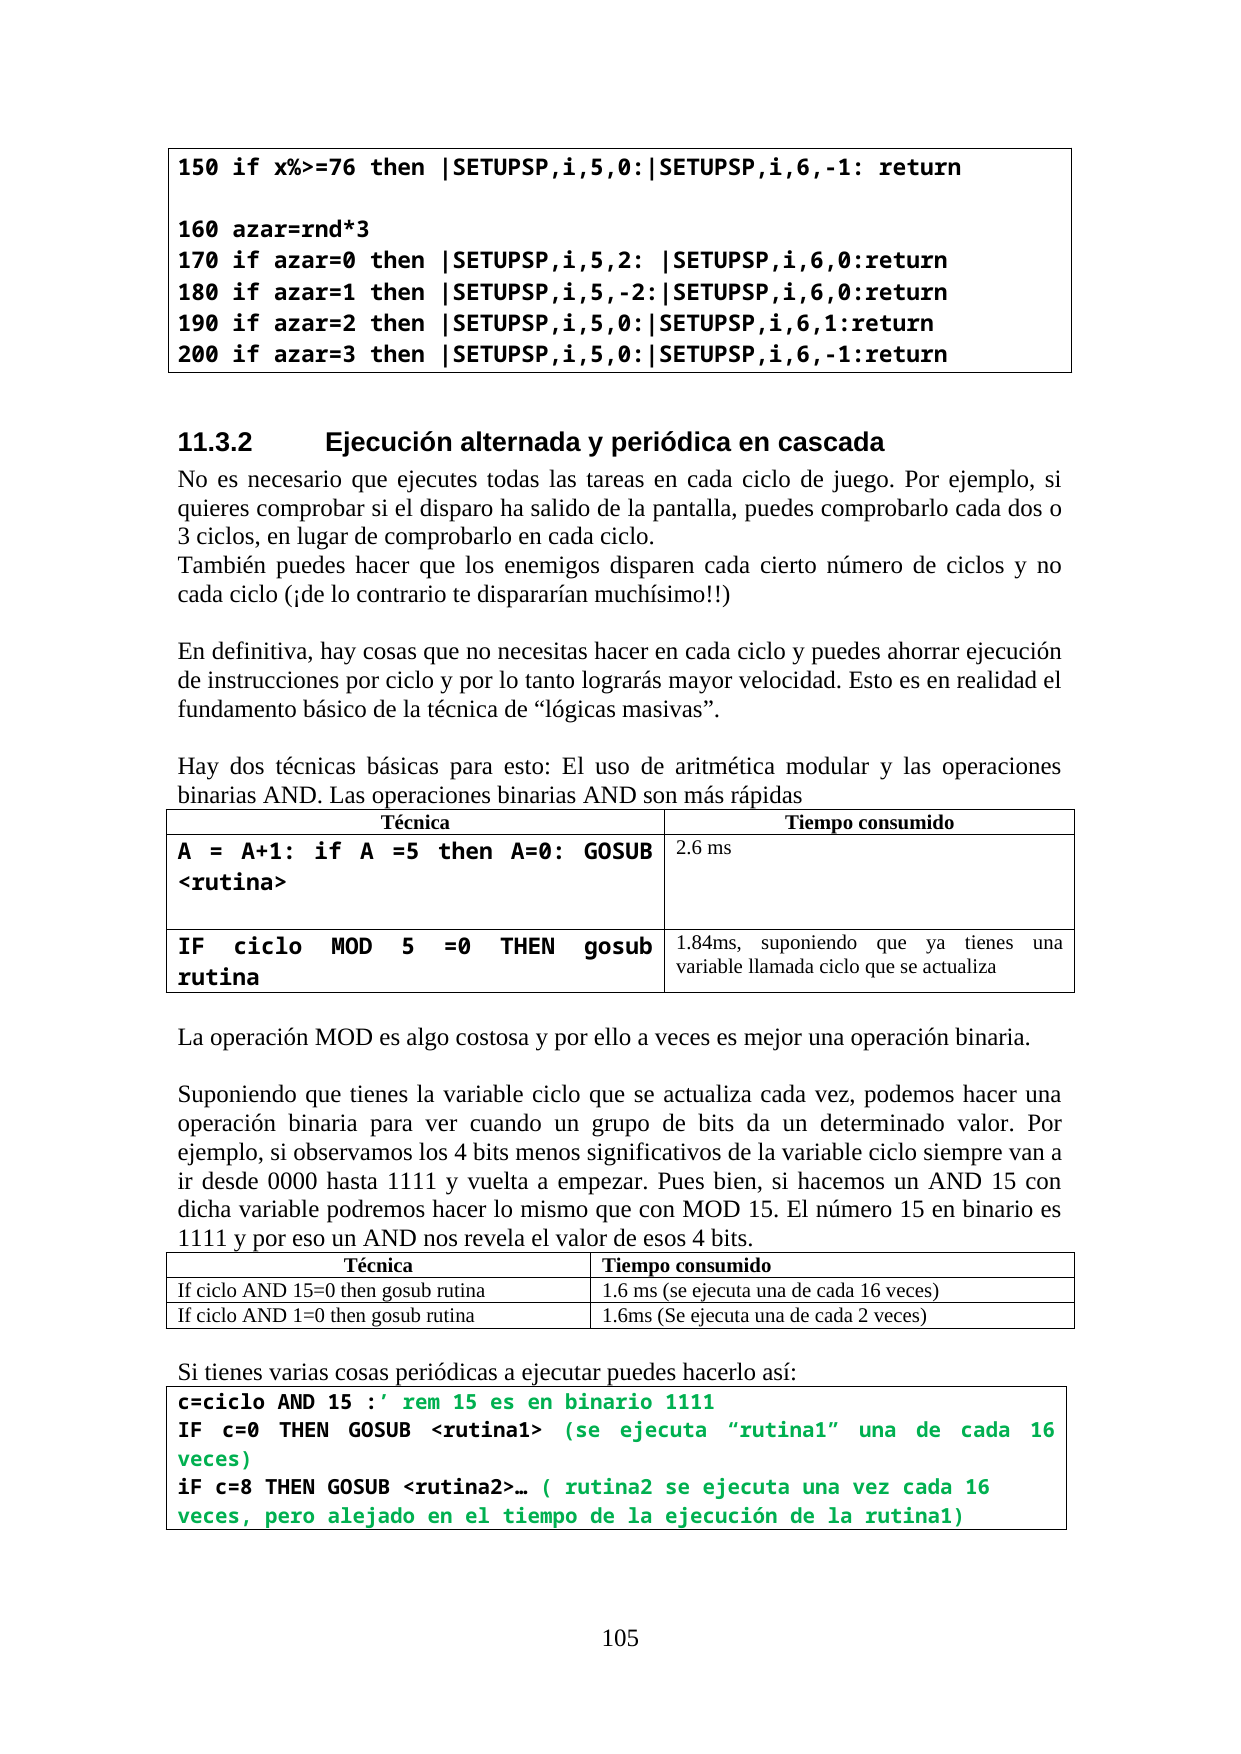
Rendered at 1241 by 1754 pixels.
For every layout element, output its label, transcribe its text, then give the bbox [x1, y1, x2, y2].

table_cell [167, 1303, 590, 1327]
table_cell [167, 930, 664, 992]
text 200 if azar=3 then |SETUPSP,i,5,0:|SETUPSP,i,6,-1:return [169, 335, 1071, 372]
text 150 if x%>=76 then |SETUPSP,i,5,0:|SETUPSP,i,6,-1: return [169, 149, 1071, 182]
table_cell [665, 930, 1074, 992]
text Suponiendo que tienes la variable ciclo que se actualiza cada vez, podemos hacer una operación binaria para ver cuando un grupo de bits da un determinado valor. Por ejemplo, si observamos los 4 bits menos significativos de la variable ciclo siempre van a ir desde 0000 hasta 1111 y vuelta a empezar. Pues bien, si hacemos un AND 15 con dicha variable podremos hacer lo mismo que con MOD 15. El número 15 en binario es 1111 y por eso un AND nos revela el valor de esos 4 bits. [177, 1079, 1063, 1252]
text También puedes hacer que los enemigos disparen cada cierto número de ciclos y no cada ciclo (¡de lo contrario te dispararían muchísimo!!) [177, 550, 1063, 608]
subtitle Ejecución alternada y periódica en cascada [177, 426, 1063, 458]
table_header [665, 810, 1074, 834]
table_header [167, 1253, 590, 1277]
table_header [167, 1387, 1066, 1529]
text 180 if azar=1 then |SETUPSP,i,5,-2:|SETUPSP,i,6,0:return [177, 276, 1063, 307]
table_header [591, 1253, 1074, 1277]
text Si tienes varias cosas periódicas a ejecutar puedes hacerlo así: [177, 1357, 1063, 1386]
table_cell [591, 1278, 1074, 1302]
text No es necesario que ejecutes todas las tareas en cada ciclo de juego. Por ejemplo, si quieres comprobar si el disparo ha salido de la pantalla, puedes comprobarlo cada dos o 3 ciclos, en lugar de comprobarlo en cada ciclo. [177, 464, 1063, 550]
text 170 if azar=0 then |SETUPSP,i,5,2: |SETUPSP,i,6,0:return [177, 244, 1063, 276]
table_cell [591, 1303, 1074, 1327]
text En definitiva, hay cosas que no necesitas hacer en cada ciclo y puedes ahorrar ejecución de instrucciones por ciclo y por lo tanto lograrás mayor velocidad. Esto es en realidad el fundamento básico de la técnica de “lógicas masivas”. [177, 636, 1063, 723]
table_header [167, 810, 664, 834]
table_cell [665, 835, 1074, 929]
text Hay dos técnicas básicas para esto: El uso de aritmética modular y las operaciones binarias AND. Las operaciones binarias AND son más rápidas [177, 751, 1063, 809]
text 190 if azar=2 then |SETUPSP,i,5,0:|SETUPSP,i,6,1:return [177, 307, 1063, 335]
text La operación MOD es algo costosa y por ello a veces es mejor una operación binaria. [177, 1022, 1063, 1051]
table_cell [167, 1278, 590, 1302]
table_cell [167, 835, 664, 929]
text 160 azar=rnd*3 [177, 213, 1063, 244]
